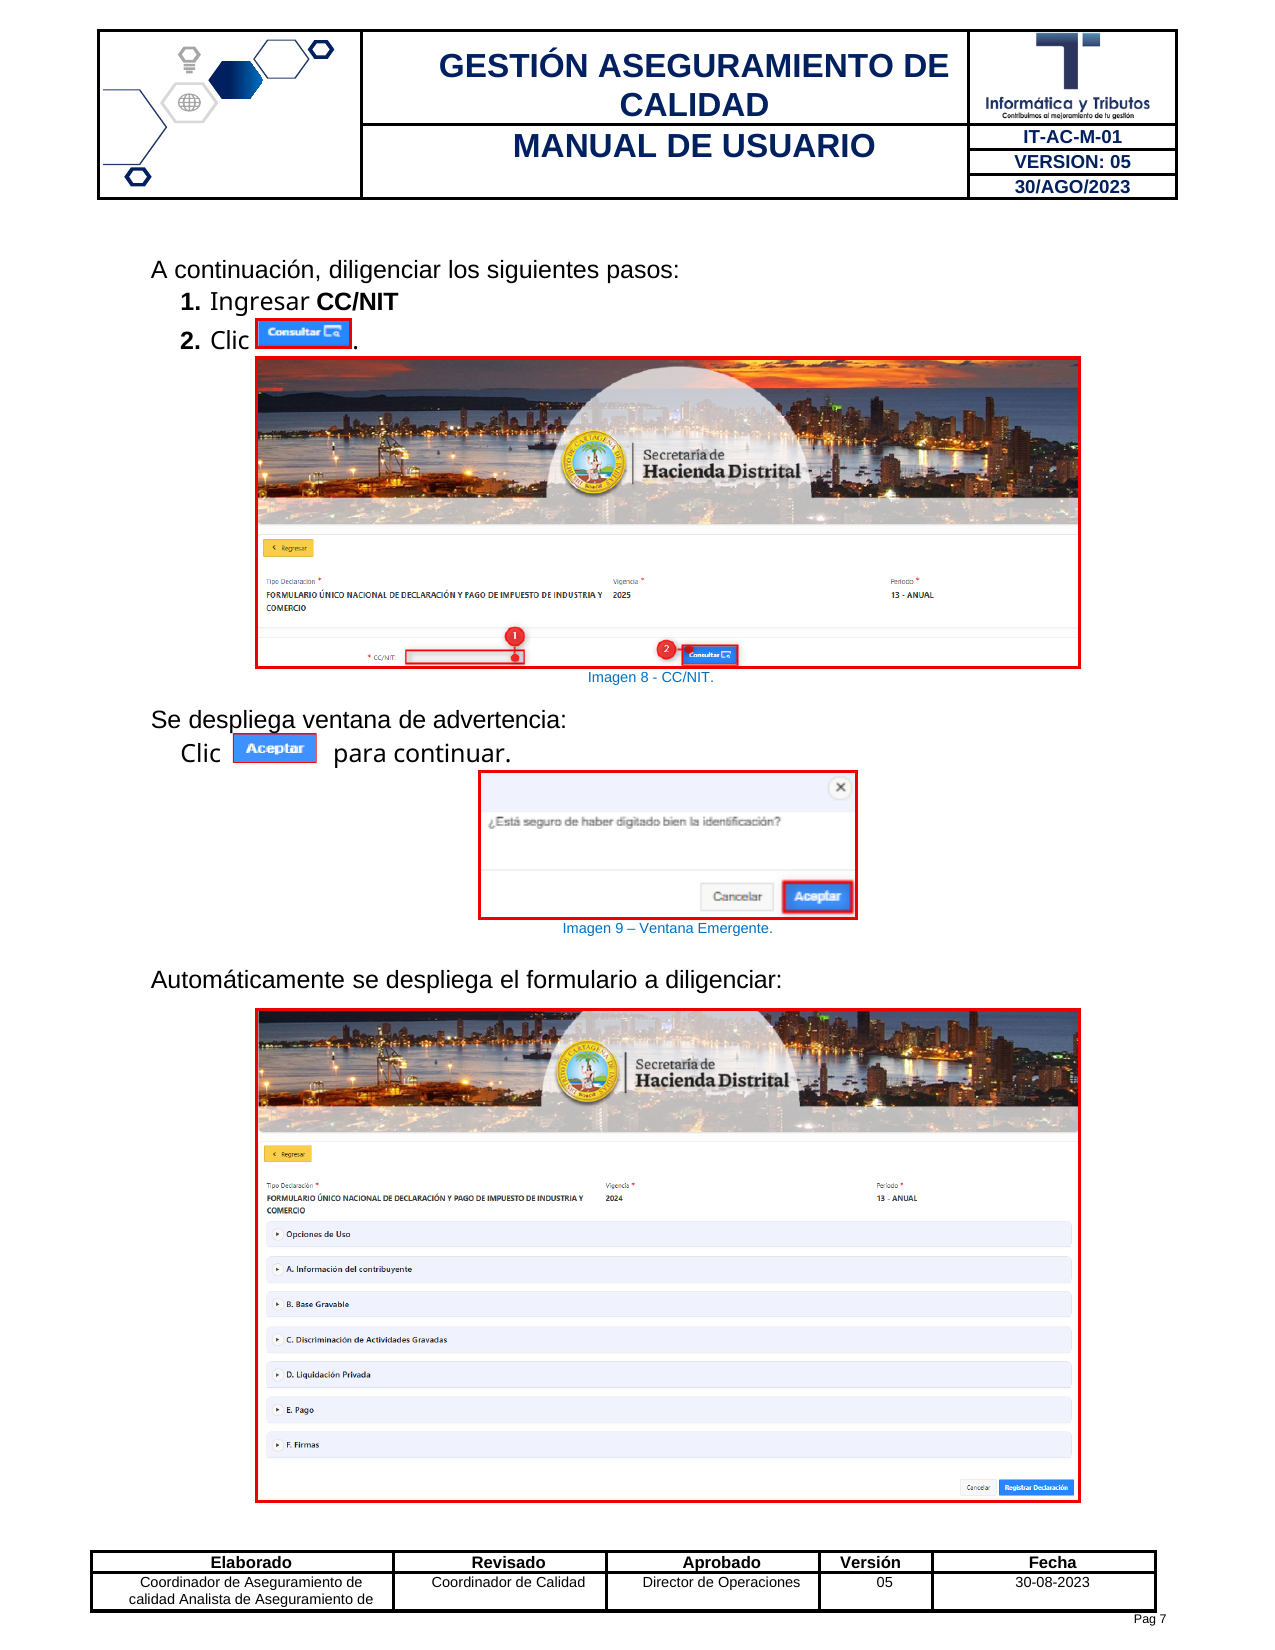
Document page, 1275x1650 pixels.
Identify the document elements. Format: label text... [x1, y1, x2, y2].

text Imagen 8 - CC/NIT. [197, 669, 1139, 686]
text A continuación, diligenciar los siguientes pasos: [151, 255, 1139, 284]
picture [985, 32, 1150, 120]
text Clic para continuar. [180, 734, 1139, 770]
picture [258, 321, 349, 346]
picture [232, 733, 317, 763]
picture [258, 360, 1078, 666]
text Imagen 9 – Ventana Emergente. [197, 920, 1139, 937]
text Automáticamente se despliega el formulario a diligenciar: [151, 965, 1139, 994]
list Clic . [180, 318, 1139, 356]
picture [258, 1011, 1078, 1500]
picture [481, 773, 855, 917]
list Ingresar CC/NIT [180, 284, 1139, 318]
text Se despliega ventana de advertencia: [136, 705, 1139, 734]
